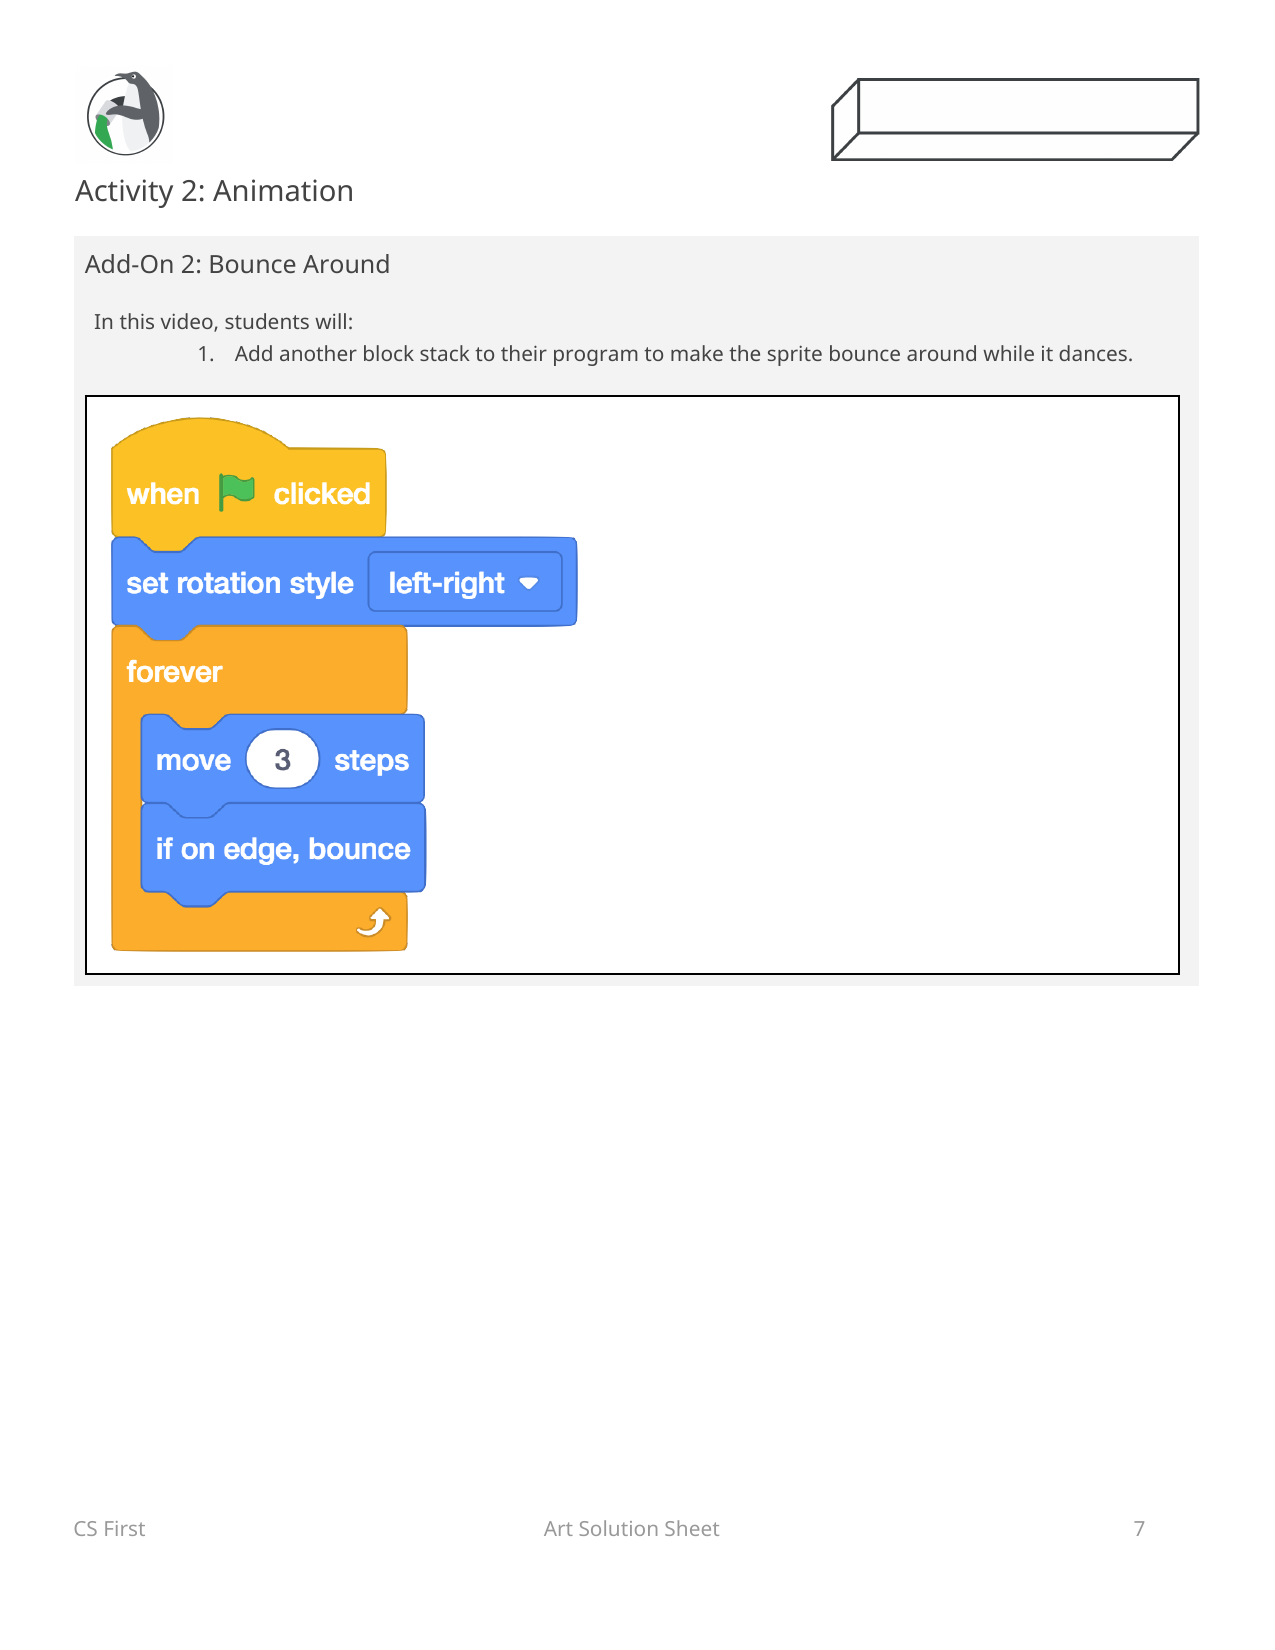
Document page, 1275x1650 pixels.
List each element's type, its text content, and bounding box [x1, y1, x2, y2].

picture [102, 405, 585, 963]
picture [829, 69, 1201, 161]
table_header Add-On 2: Bounce Around In this video, students will: Add another block stack to their program to make the sprite bounce around while it dances. [74, 236, 1199, 986]
subtitle Activity 2: Animation [75, 120, 1139, 210]
picture [75, 65, 174, 120]
